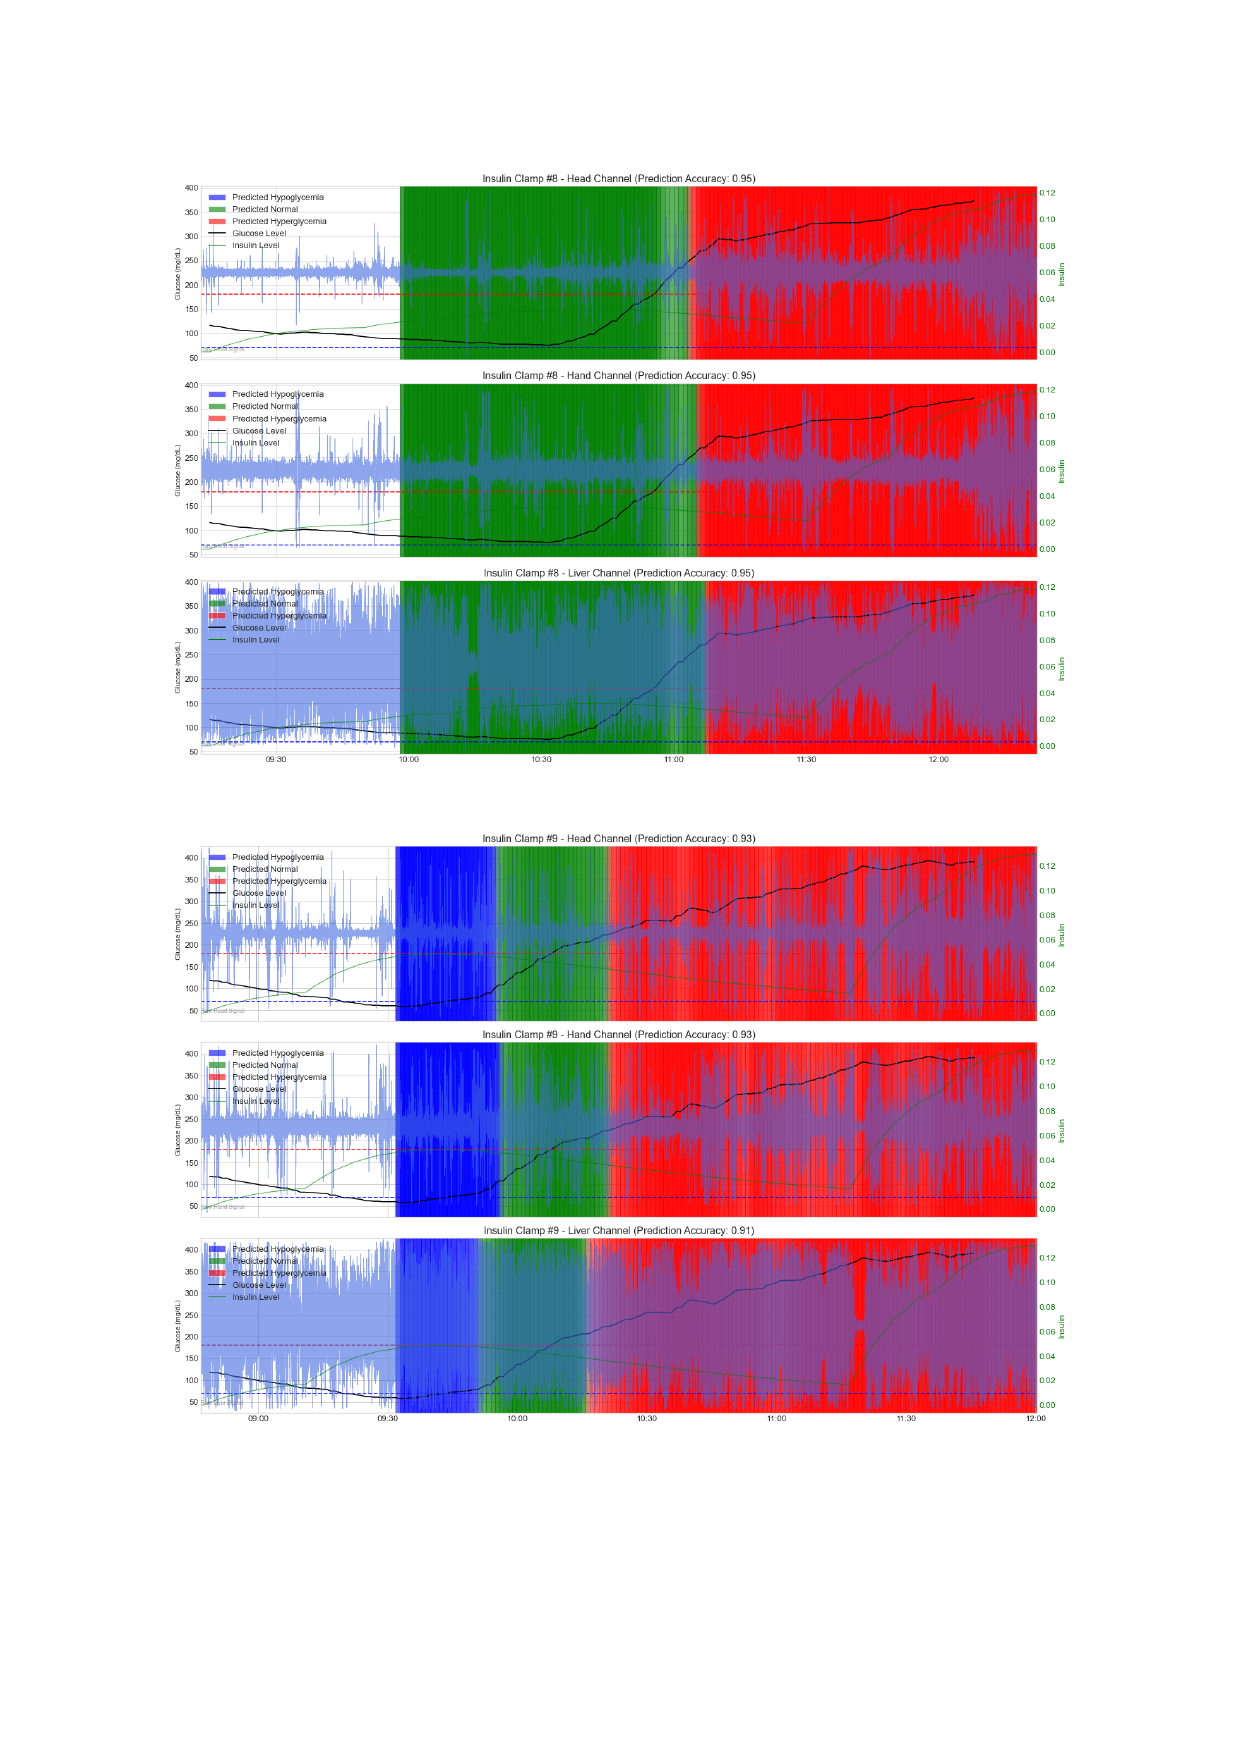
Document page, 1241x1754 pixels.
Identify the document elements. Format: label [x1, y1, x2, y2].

picture [150, 810, 1091, 1448]
picture [150, 150, 1091, 789]
